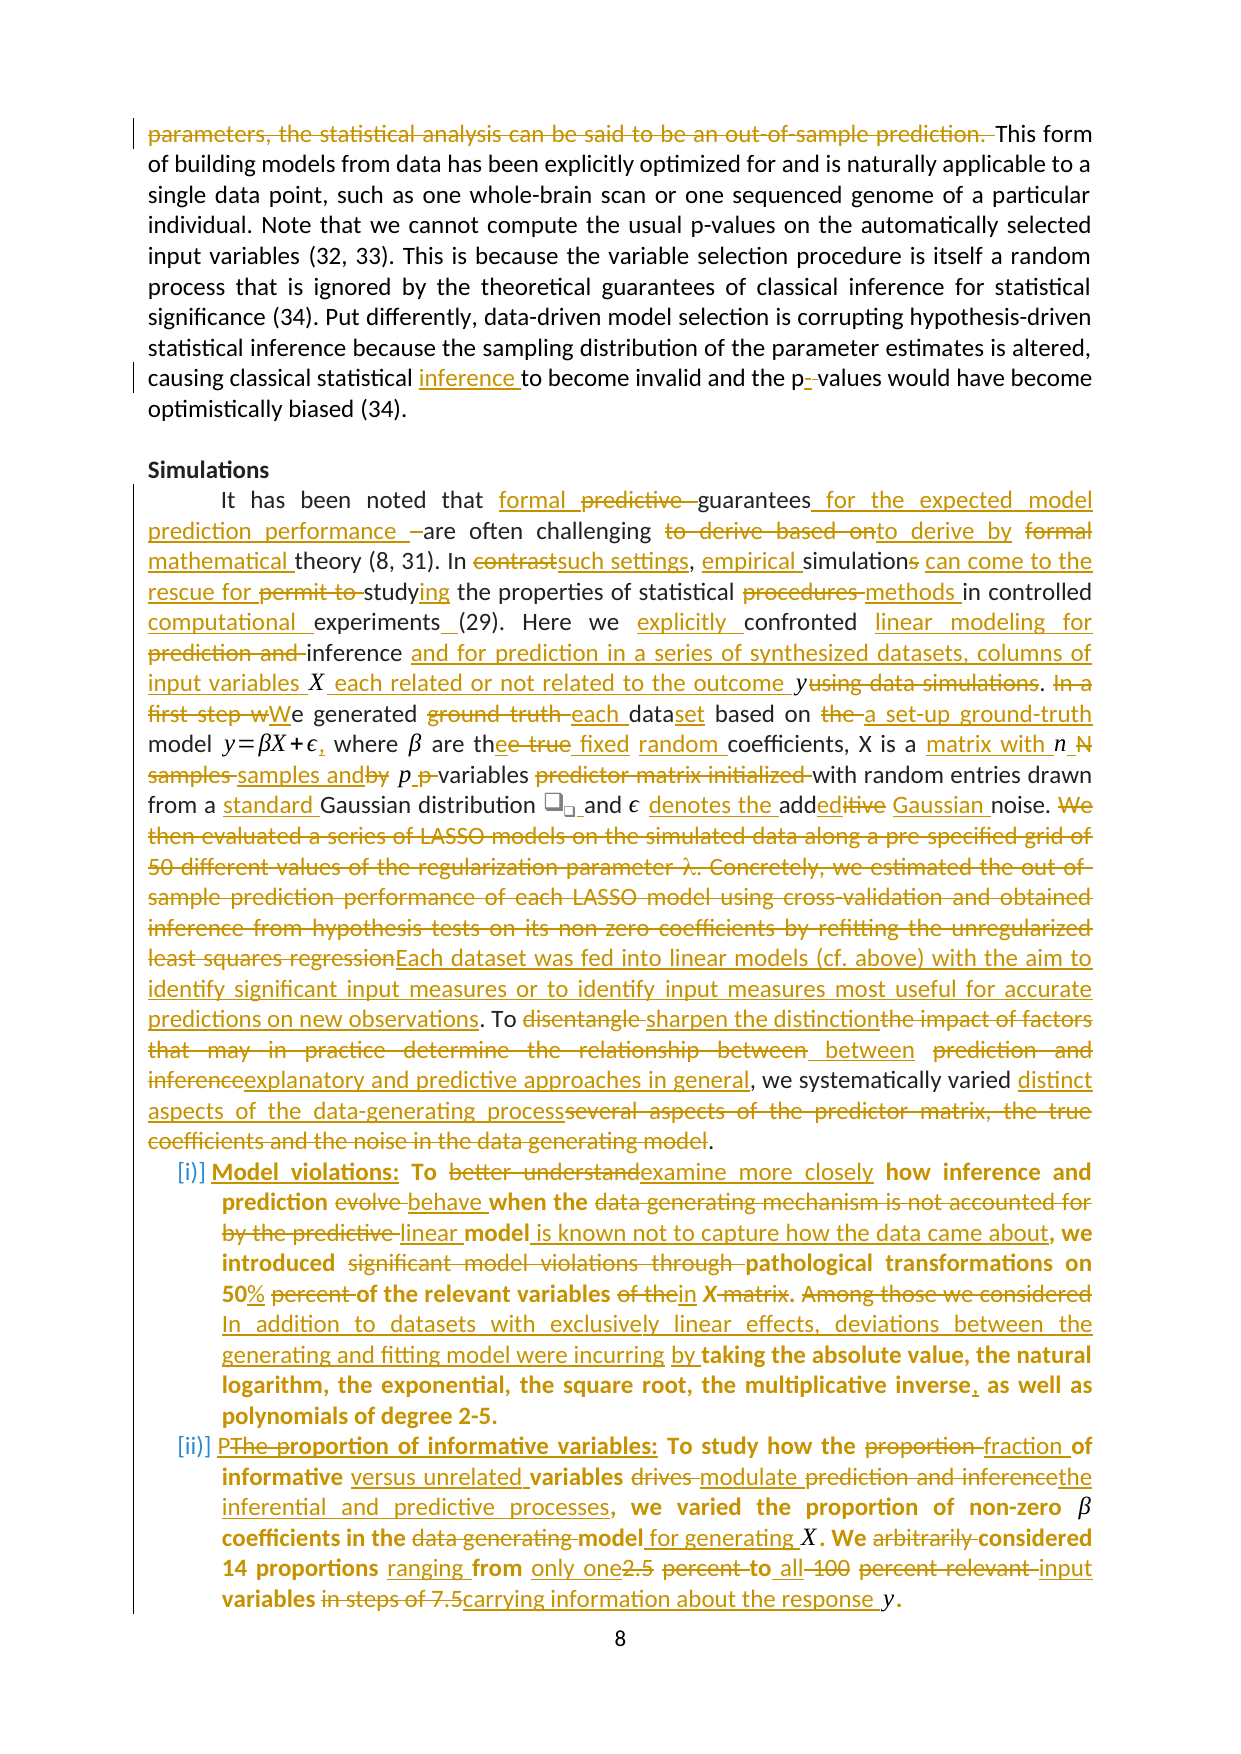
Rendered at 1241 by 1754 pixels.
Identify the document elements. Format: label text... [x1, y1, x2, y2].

text It has been noted that guaranteesare often challenging theory (8, 31). In , simulation study the properties of statistical in controlled experiments(29). Here we confronted inference . e generated data based on model where are th coefficients, X is a variables with random entries drawn from a Gaussian distribution and add noise. . To , we systematically varied . [148, 930, 1092, 999]
list Model violations: To how inference and prediction when the model, we introduced pathological transformations on 50 of the relevant variables X. taking the absolute value, the natural logarithm, the exponential, the square root, the multiplicative inverse as well as polynomials of degree 2-5. [177, 1156, 1092, 1431]
text Simulations [148, 454, 1092, 484]
text It has been noted that guaranteesare often challenging theory (8, 31). In , simulation study the properties of statistical in controlled experiments(29). Here we confronted inference . e generated data based on model where are th coefficients, X is a variables with random entries drawn from a Gaussian distribution and add noise. . To , we systematically varied . [148, 869, 1092, 898]
text It has been noted that guaranteesare often challenging theory (8, 31). In , simulation study the properties of statistical in controlled experiments(29). Here we confronted inference . e generated data based on model where are th coefficients, X is a variables with random entries drawn from a Gaussian distribution and add noise. . To , we systematically varied . [148, 1000, 1092, 1156]
text It has been noted that guaranteesare often challenging theory (8, 31). In , simulation study the properties of statistical in controlled experiments(29). Here we confronted inference . e generated data based on model where are th coefficients, X is a variables with random entries drawn from a Gaussian distribution and add noise. . To , we systematically varied . [148, 484, 1092, 836]
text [148, 118, 1092, 423]
list roportion of informative variables: To study how the of informative variables , we varied the proportion of non-zero coefficients in the model. We considered 14 proportions from to variables . [177, 1431, 1092, 1614]
text It has been noted that guaranteesare often challenging theory (8, 31). In , simulation study the properties of statistical in controlled experiments(29). Here we confronted inference . e generated data based on model where are th coefficients, X is a variables with random entries drawn from a Gaussian distribution and add noise. . To , we systematically varied . [148, 838, 1092, 867]
text It has been noted that guaranteesare often challenging theory (8, 31). In , simulation study the properties of statistical in controlled experiments(29). Here we confronted inference . e generated data based on model where are th coefficients, X is a variables with random entries drawn from a Gaussian distribution and add noise. . To , we systematically varied . [148, 899, 1092, 928]
